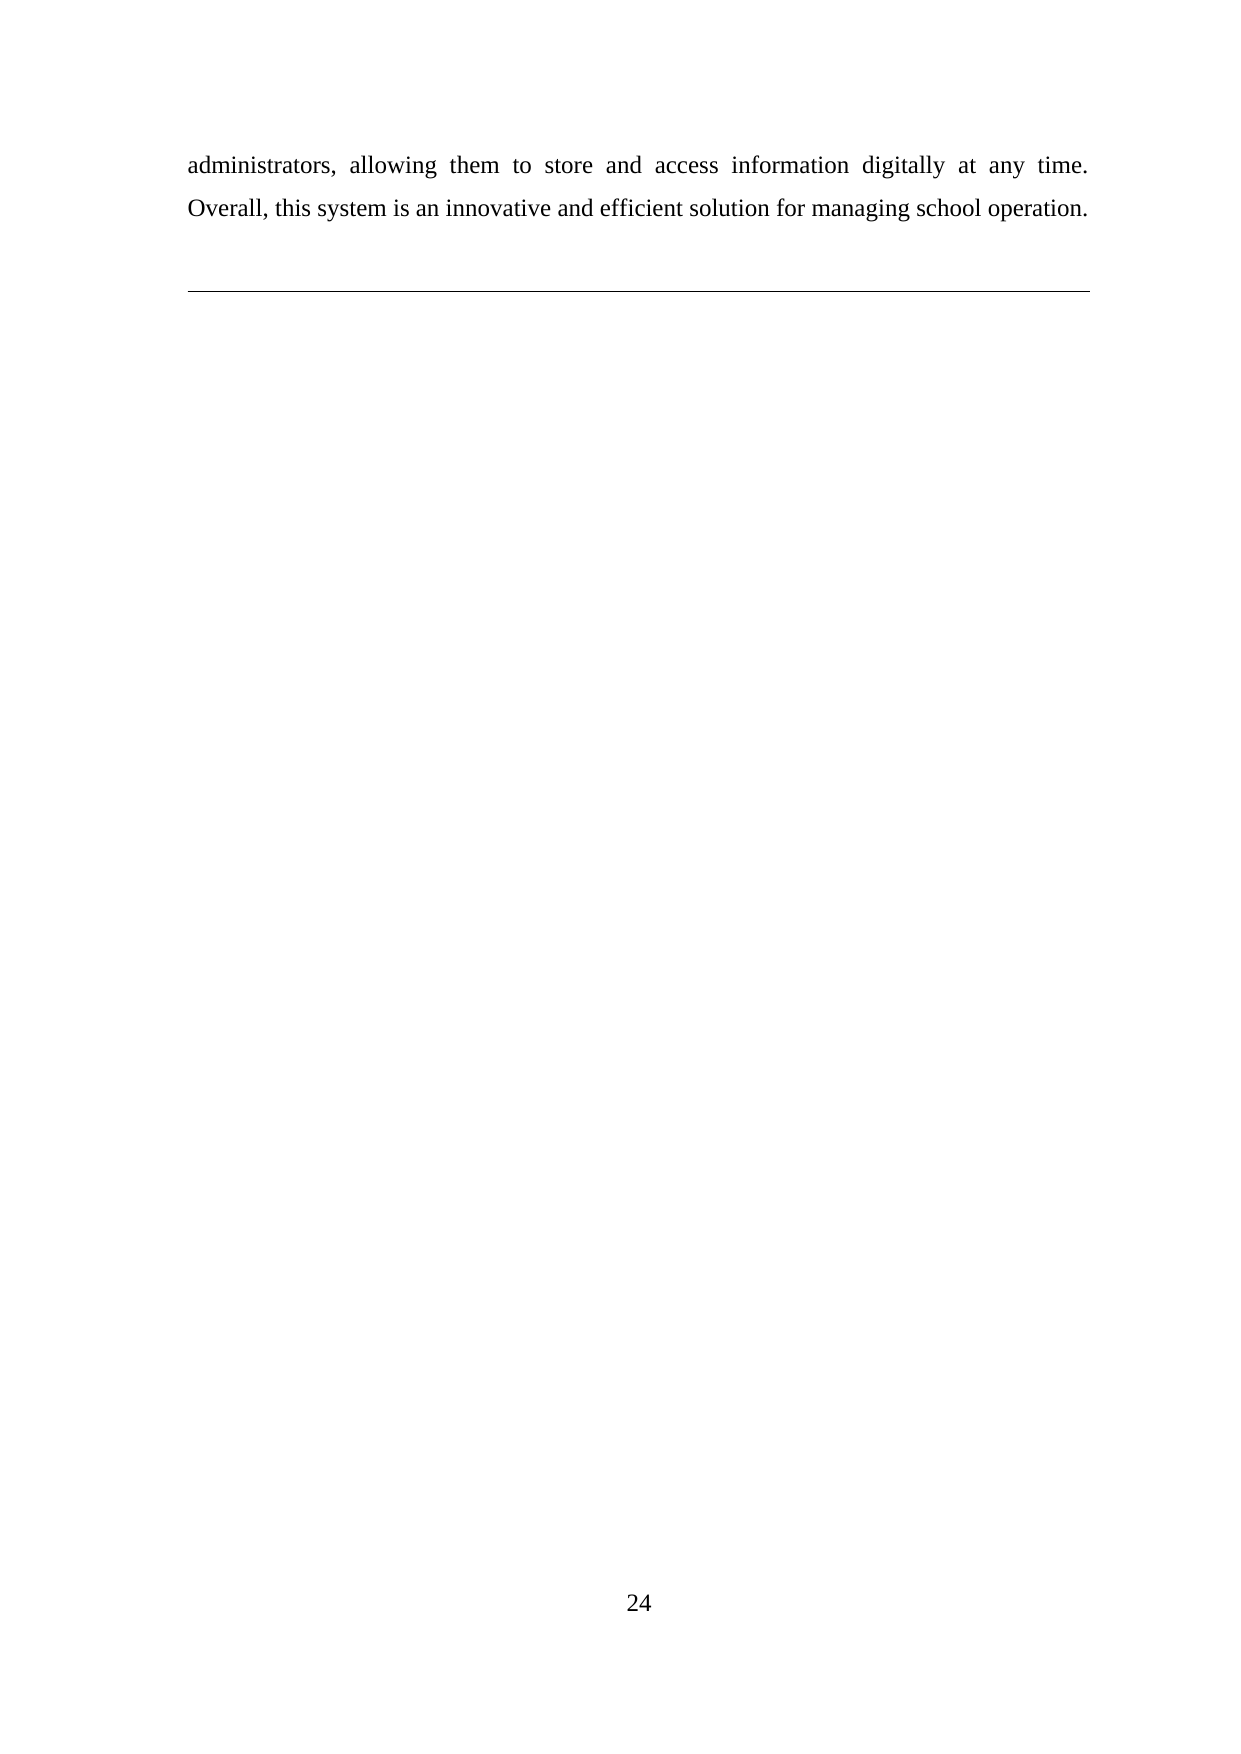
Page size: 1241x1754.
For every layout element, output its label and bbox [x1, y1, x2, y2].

text [187, 150, 1090, 222]
